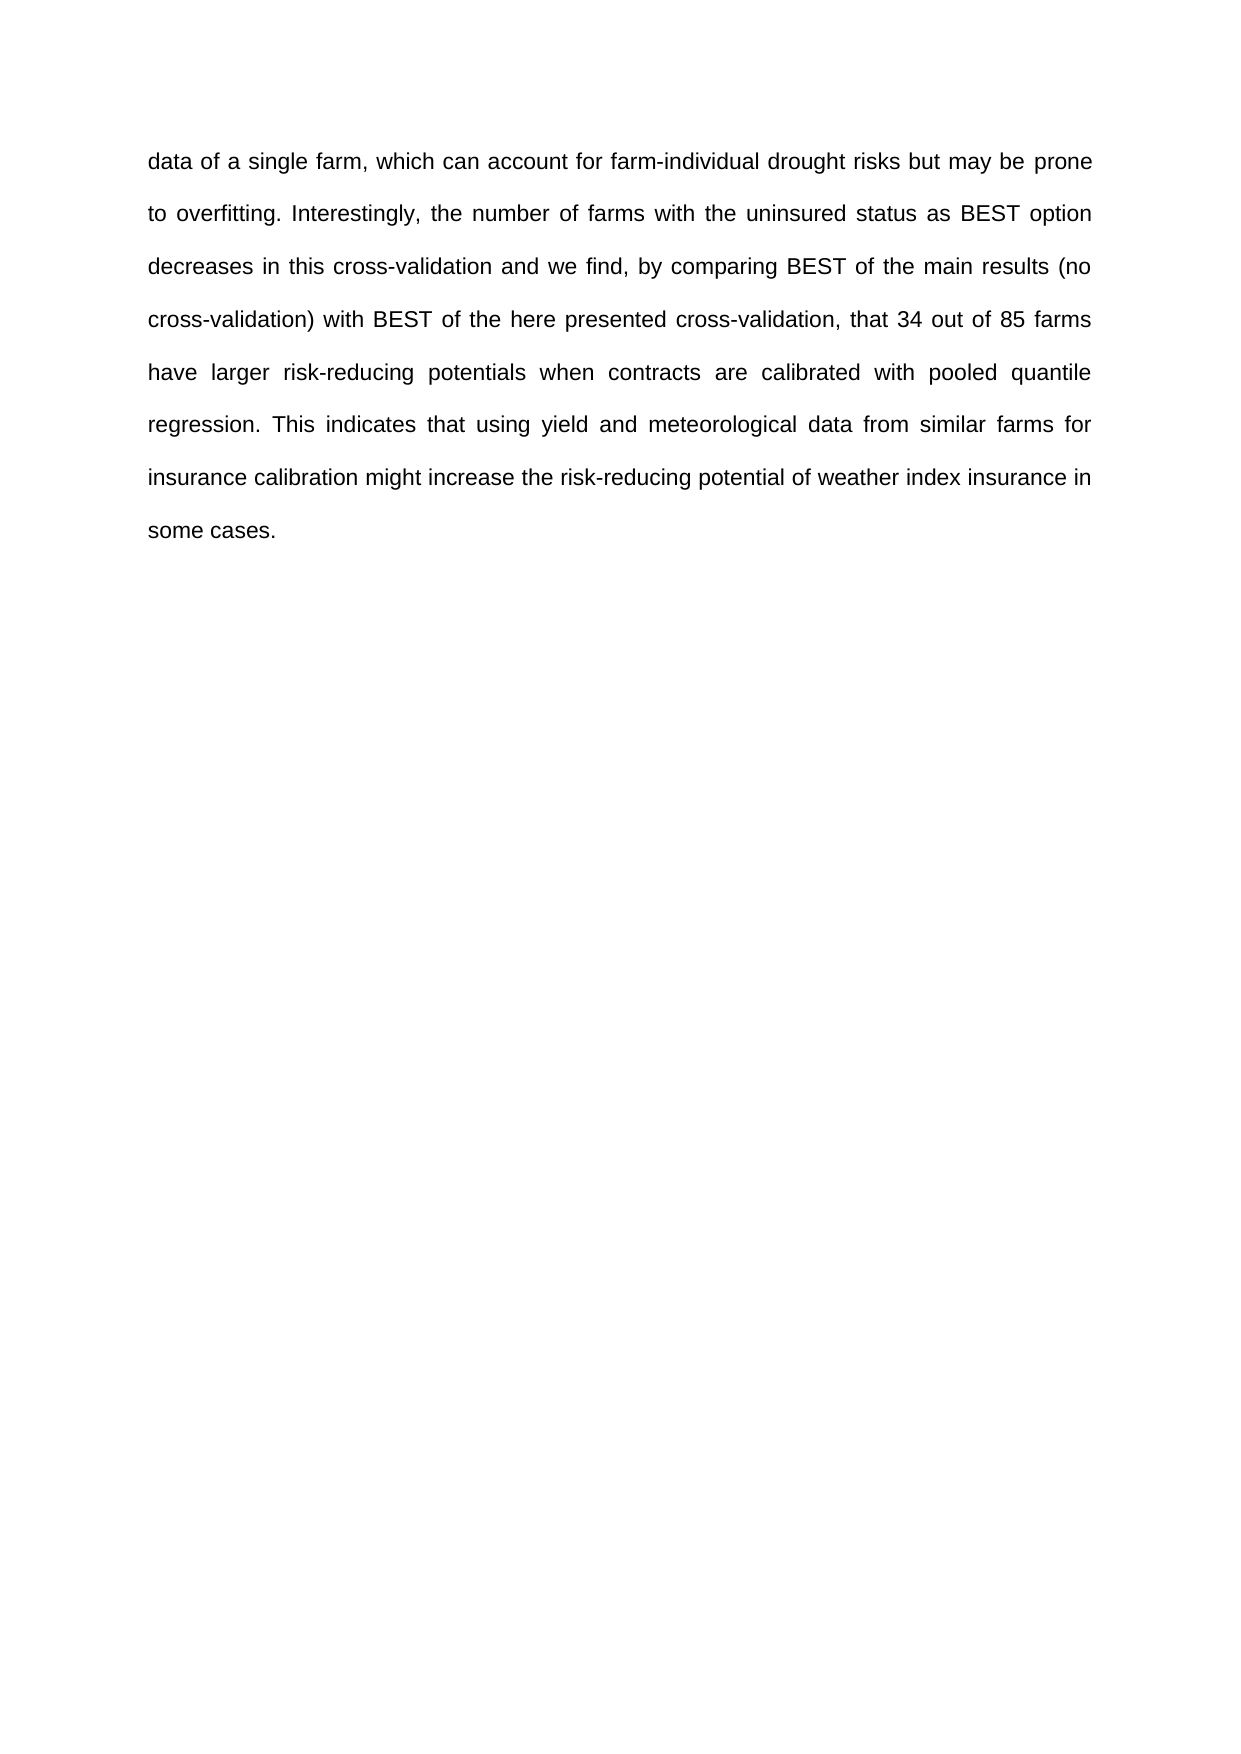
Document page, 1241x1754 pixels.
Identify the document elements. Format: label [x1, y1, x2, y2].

text [148, 148, 1093, 543]
